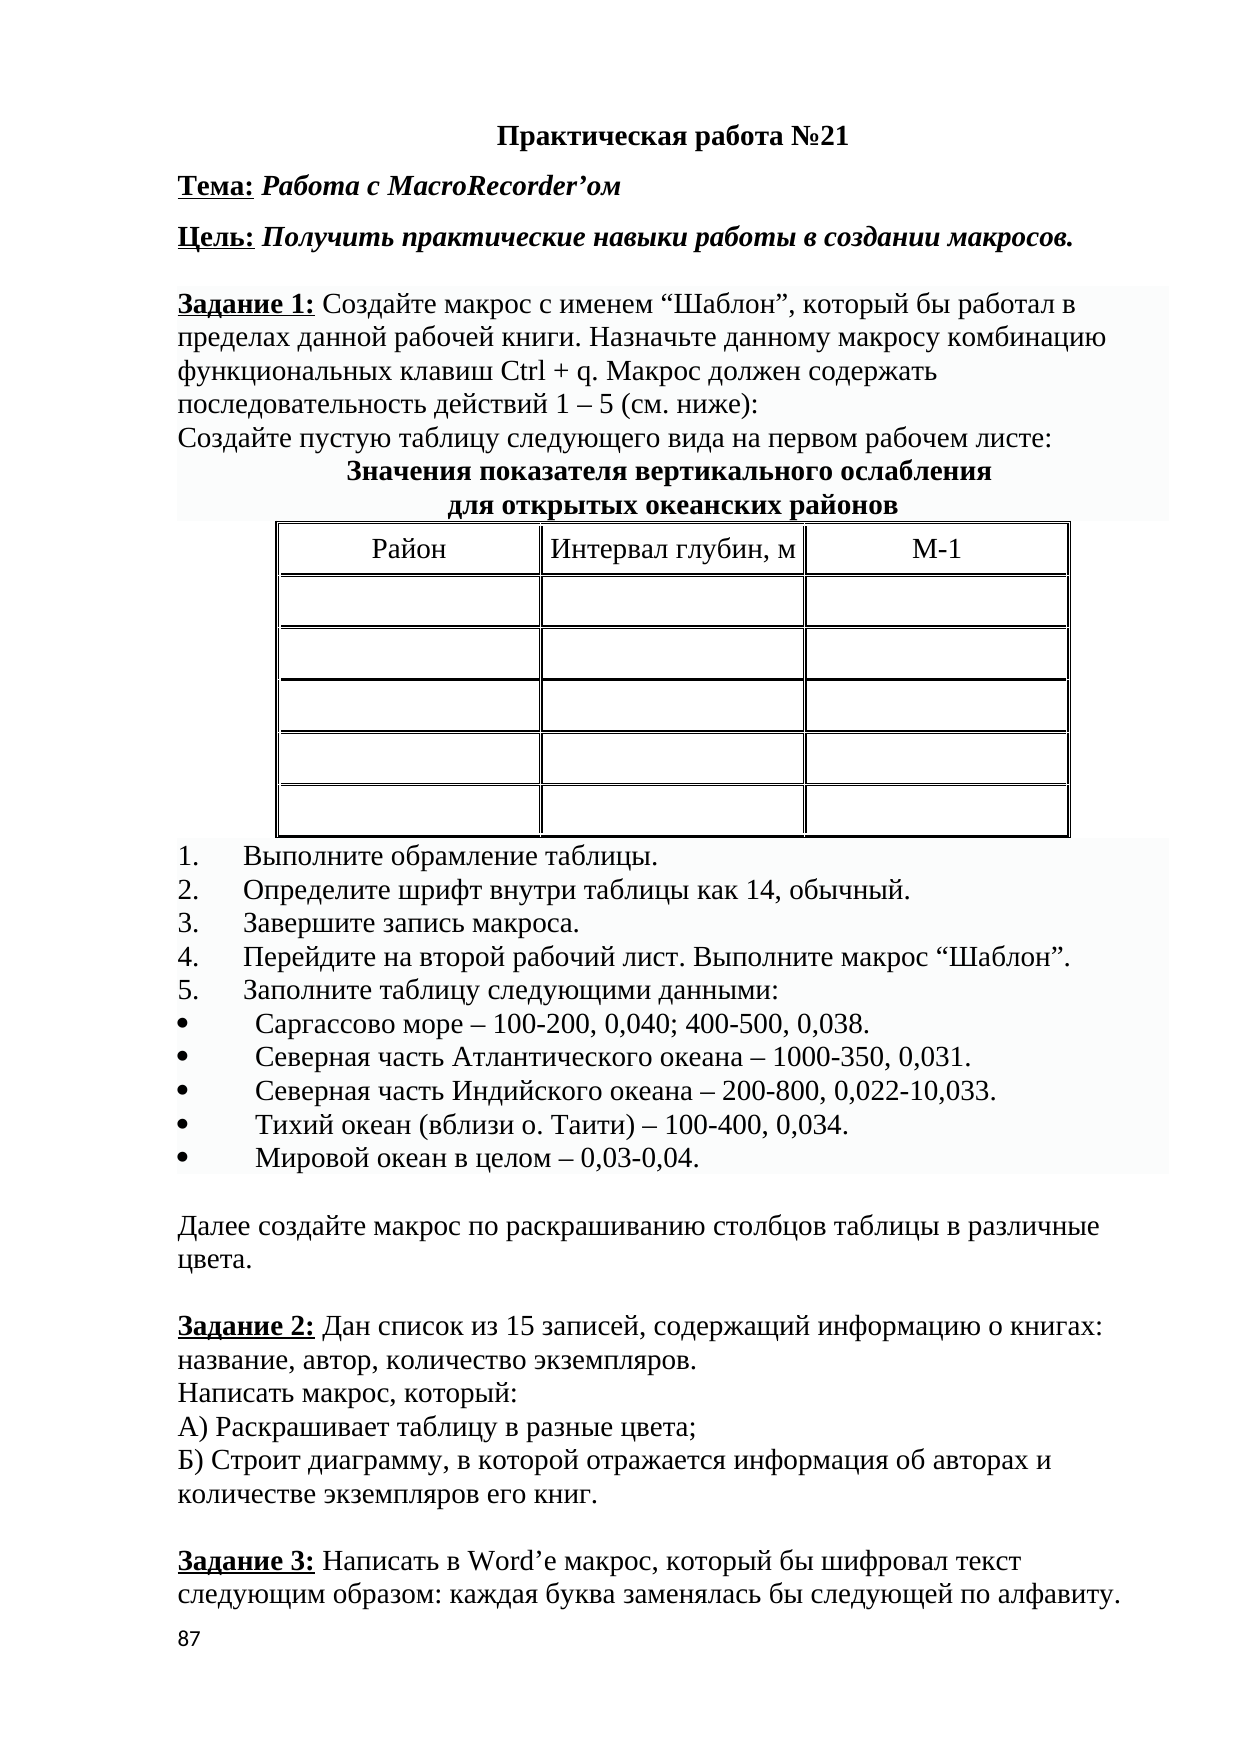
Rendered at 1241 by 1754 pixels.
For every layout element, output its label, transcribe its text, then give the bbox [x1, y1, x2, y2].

text  Мировой океан в целом – 0,03-0,04. [177, 1141, 1169, 1174]
text 4. Перейдите на второй рабочий лист. Выполните макрос “Шаблон”. [177, 939, 1169, 972]
table_cell [807, 730, 1068, 783]
text Далее создайте макрос по раскрашиванию столбцов таблицы в различные цвета. [177, 1208, 1169, 1275]
text Значения показателя вертикального ослабления для открытых океанских районов [177, 453, 1169, 521]
table_cell [541, 783, 805, 835]
text Цель: Получить практические навыки работы в создании макросов. [177, 219, 1169, 252]
table_cell [279, 730, 539, 783]
table_cell [807, 625, 1068, 678]
text 5. Заполните таблицу следующими данными: [177, 972, 1169, 1006]
text 2. Определите шрифт внутри таблицы как 14, обычный. [177, 872, 1169, 905]
text А) Раскрашивает таблицу в разные цвета; [177, 1409, 1169, 1442]
table_header М-1 [805, 524, 1067, 573]
text  Тихий океан (вблизи о. Таити) – 100-400, 0,034. [177, 1107, 1169, 1141]
text Задание 2: Дан список из 15 записей, содержащий информацию о книгах: название, автор, количество экземпляров. [177, 1308, 1169, 1375]
table_cell [543, 681, 803, 730]
text 1. Выполните обрамление таблицы. [177, 838, 1169, 872]
table_header Интервал глубин, м [541, 522, 805, 573]
table_cell [807, 678, 1069, 730]
text  Северная часть Индийского океана – 200-800, 0,022-10,033. [177, 1073, 1169, 1107]
text Создайте пустую таблицу следующего вида на первом рабочем листе: [177, 420, 1169, 453]
text Написать макрос, который: [177, 1375, 1169, 1409]
table_cell [277, 678, 539, 730]
table_cell [543, 734, 803, 783]
text Задание 1: Создайте макрос с именем “Шаблон”, который бы работал в пределах данной рабочей книги. Назначьте данному макросу комбинацию функциональных клавиш Ctrl + q. Макрос должен содержать последовательность действий 1 – 5 (см. ниже): [177, 286, 1169, 420]
text 3. Завершите запись макроса. [177, 905, 1169, 939]
table_cell [543, 577, 803, 625]
table_header Район [277, 522, 541, 573]
table_cell [807, 573, 1068, 625]
table_cell [279, 625, 539, 678]
table_cell [543, 629, 803, 678]
table_cell [277, 783, 541, 835]
table_cell [279, 573, 539, 625]
text  Северная часть Атлантического океана – 1000-350, 0,031. [177, 1039, 1169, 1073]
table_cell [805, 783, 1069, 835]
text Тема: Работа с MacroRecorder’ом [177, 168, 1169, 202]
text Практическая работа №21 [177, 118, 1169, 152]
text  Саргассово море – 100-200, 0,040; 400-500, 0,038. [177, 1006, 1169, 1039]
text Задание 3: Написать в Word’е макрос, который бы шифровал текст следующим образом: каждая буква заменялась бы следующей по алфавиту. [177, 1543, 1169, 1610]
text Б) Строит диаграмму, в которой отражается информация об авторах и количестве экземпляров его книг. [177, 1442, 1169, 1509]
